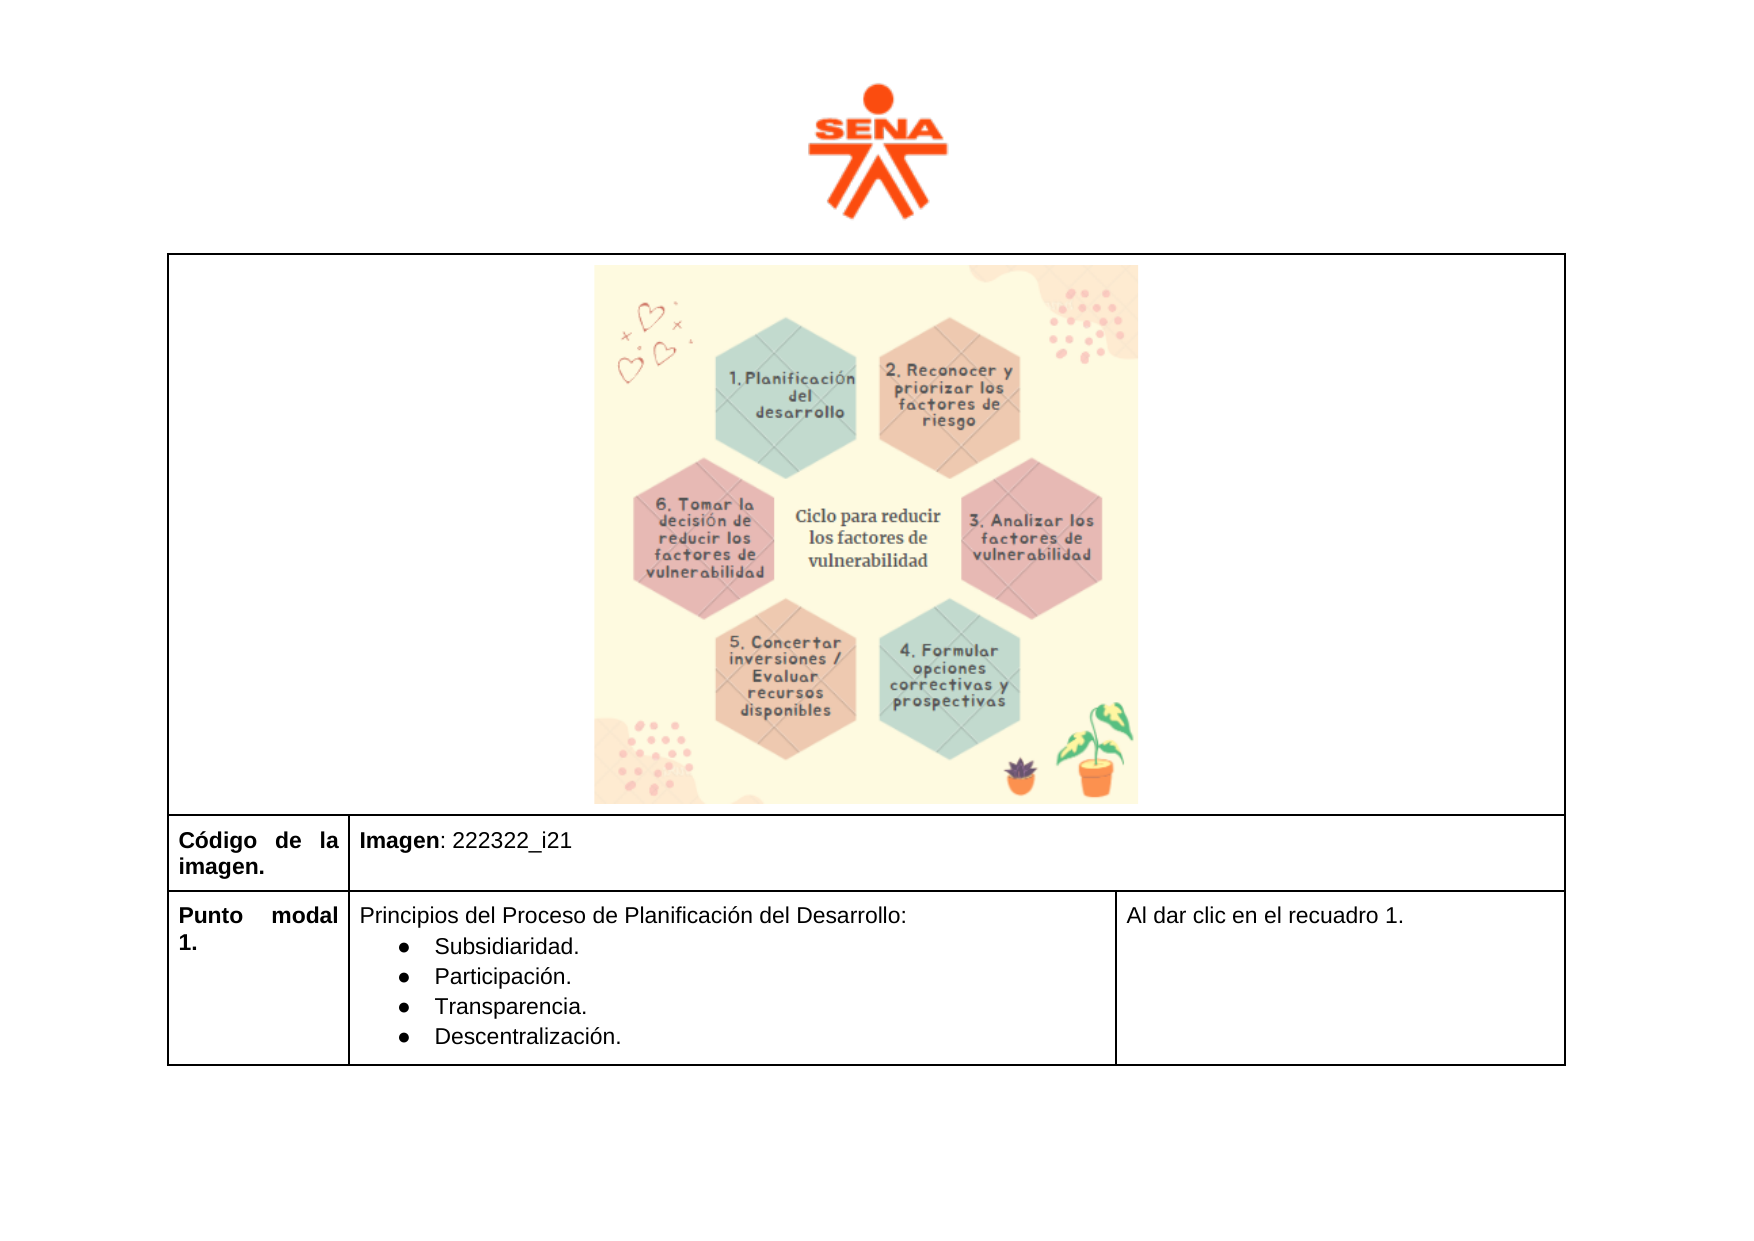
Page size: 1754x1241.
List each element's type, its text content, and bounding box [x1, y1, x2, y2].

table_cell [169, 255, 1564, 814]
table_cell Principios del Proceso de Planificación del Desarrollo: Subsidiaridad. Participación. Transparencia. Descentralización. [350, 892, 1115, 1064]
table_cell Código de la imagen. [169, 816, 348, 890]
table_cell Punto modal 1. [169, 892, 348, 1064]
picture [796, 75, 958, 227]
picture [594, 265, 1139, 804]
table_cell Al dar clic en el recuadro 1. [1117, 892, 1564, 1064]
table_cell Imagen: 222322_i21 [350, 816, 1564, 890]
